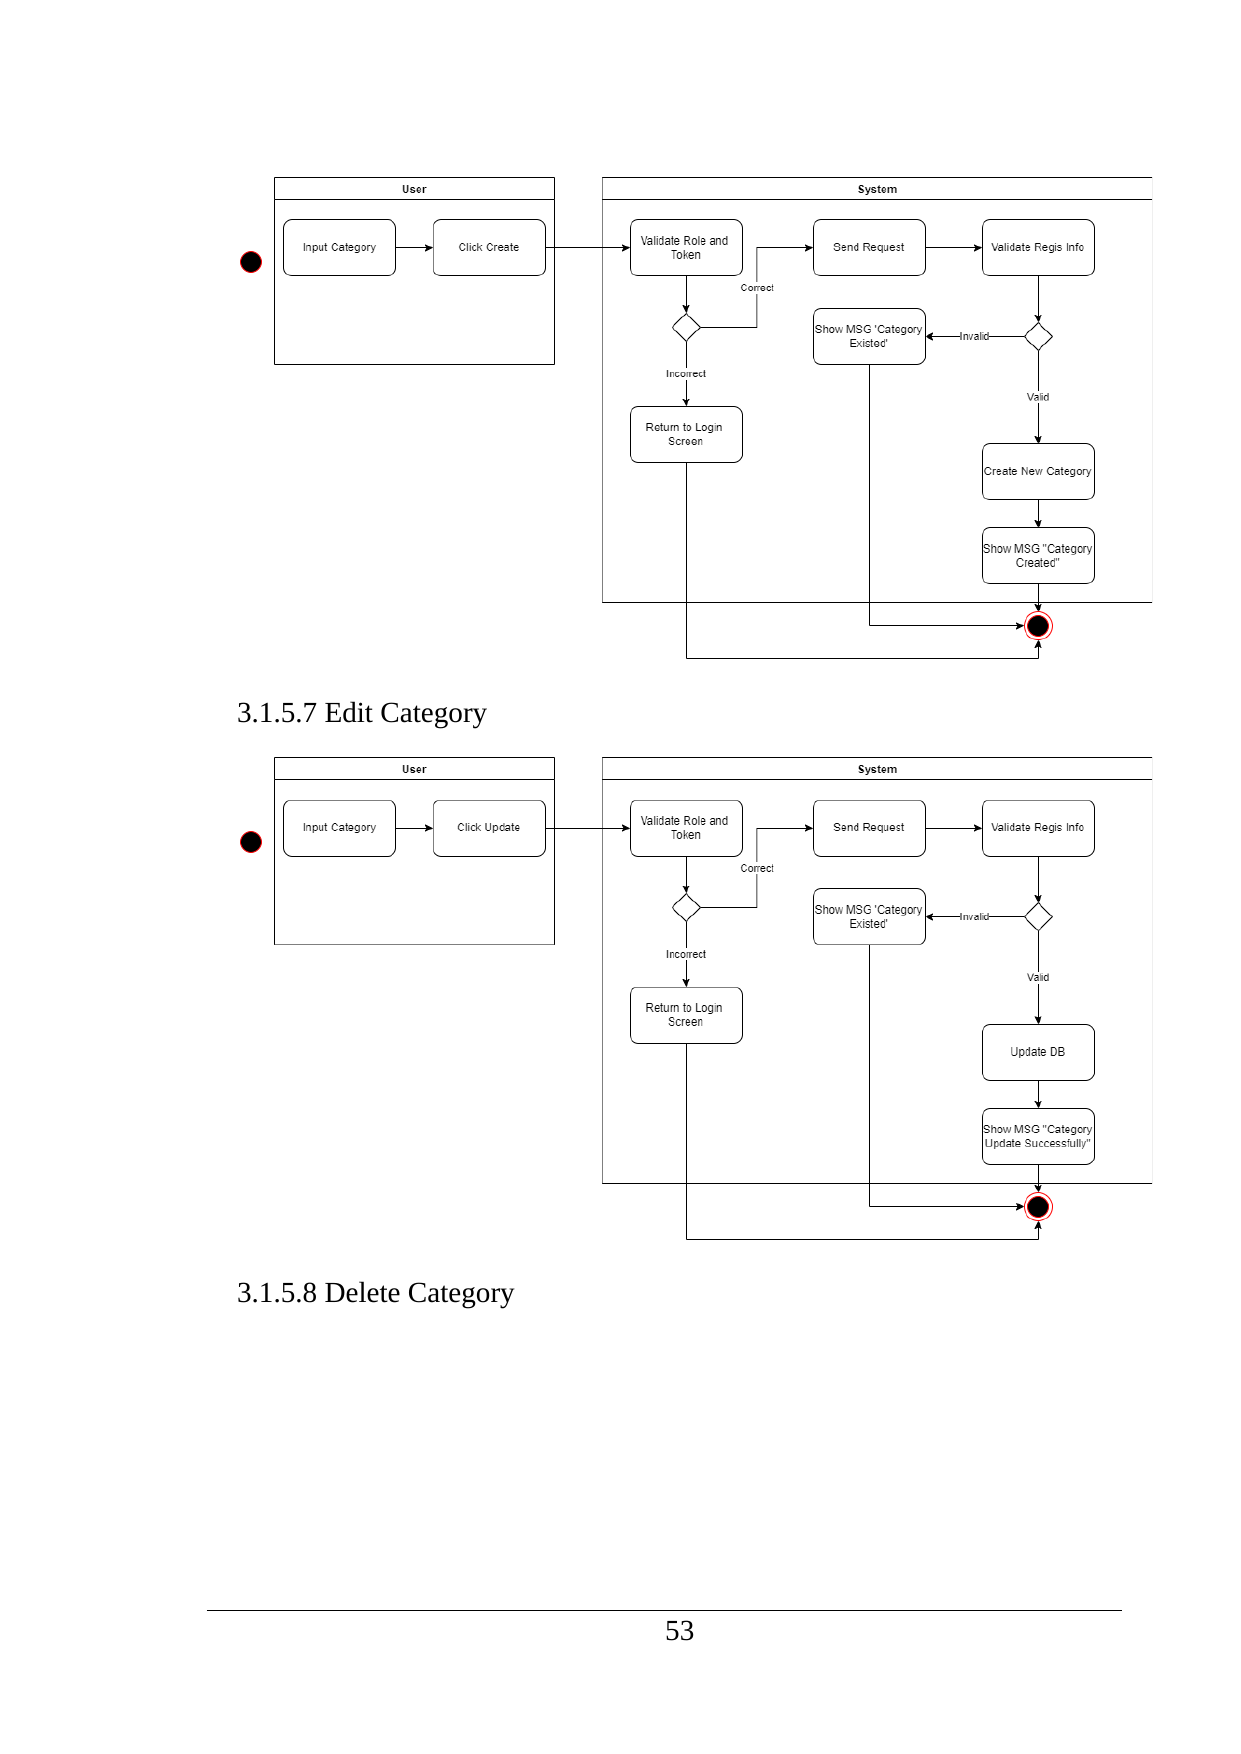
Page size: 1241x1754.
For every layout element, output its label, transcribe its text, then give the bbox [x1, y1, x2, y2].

text 3.1.5.8 Delete Category [207, 1275, 1122, 1309]
text 3.1.5.7 Edit Category [207, 695, 1122, 728]
picture [236, 757, 1153, 1247]
picture [236, 177, 1153, 666]
